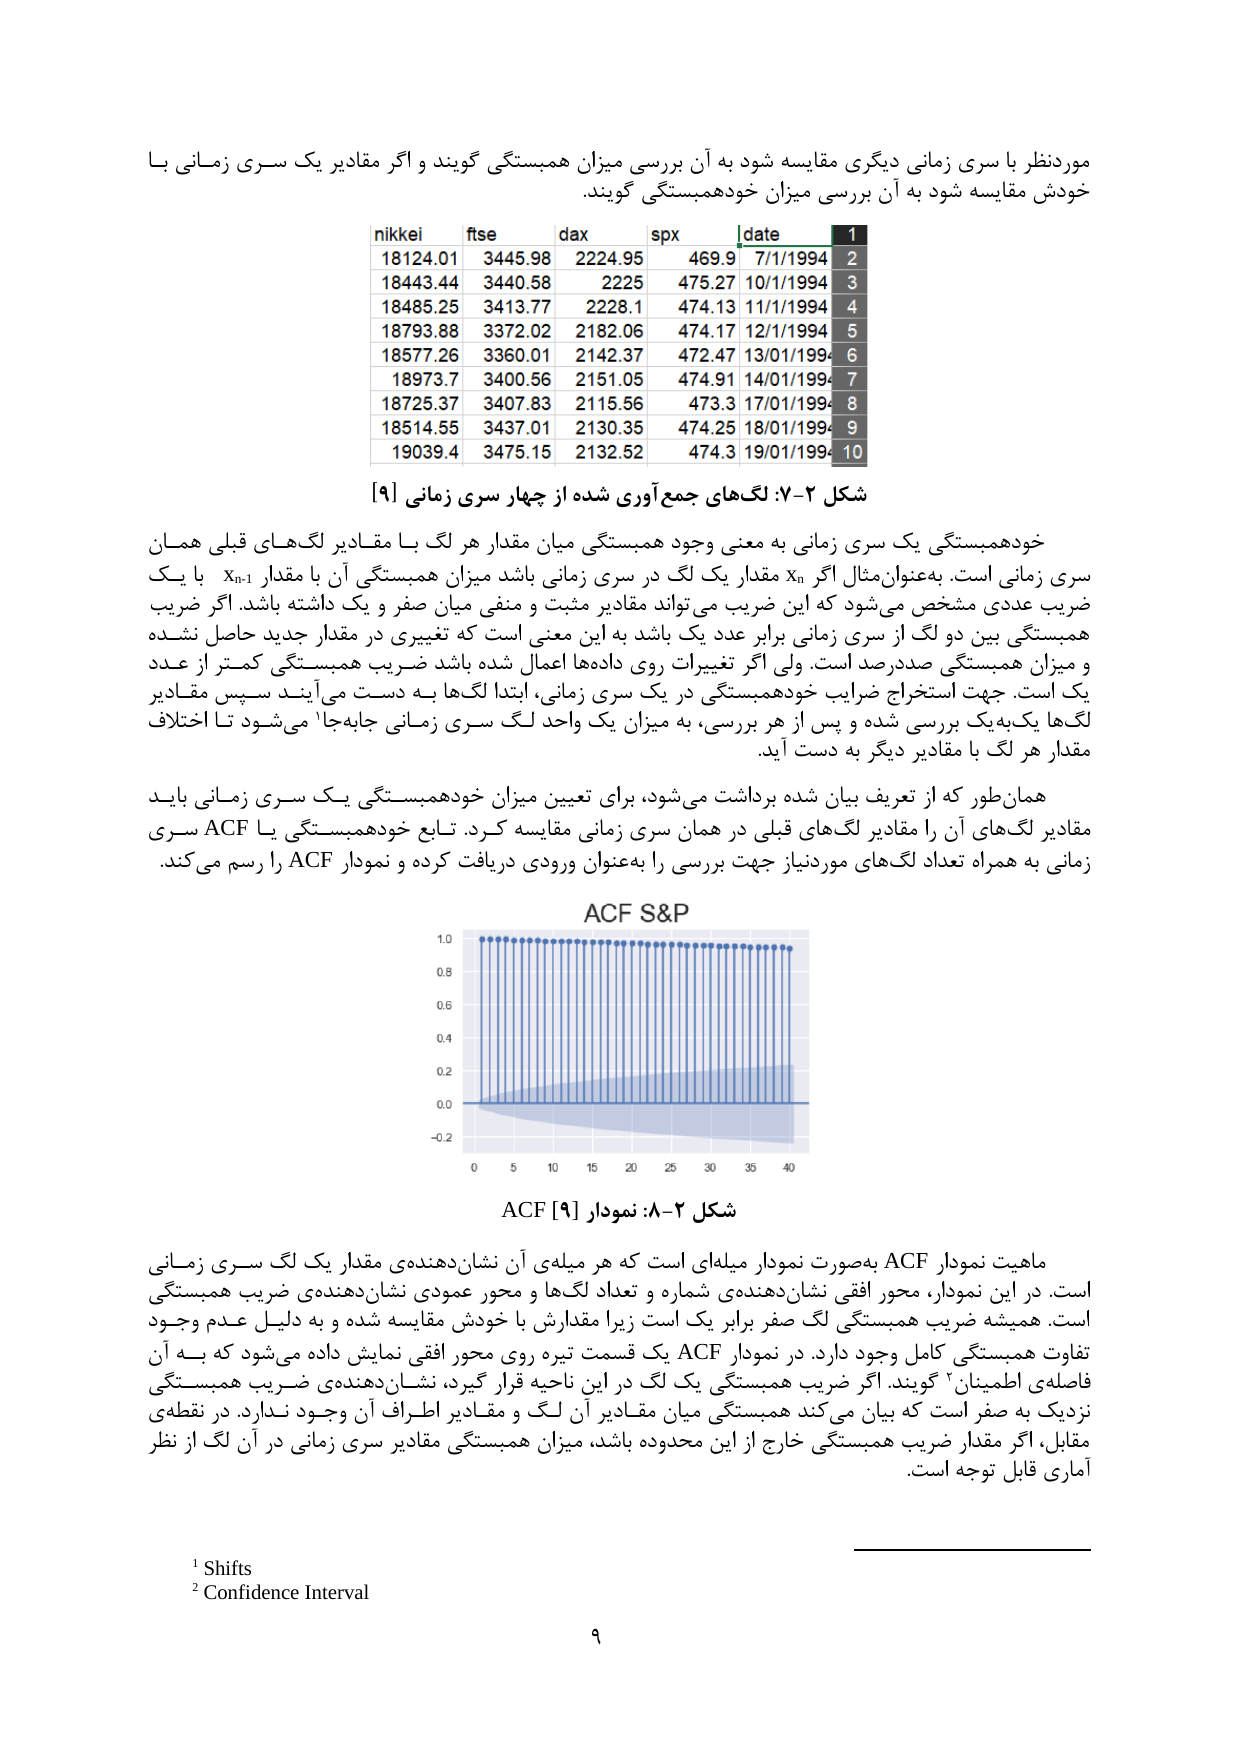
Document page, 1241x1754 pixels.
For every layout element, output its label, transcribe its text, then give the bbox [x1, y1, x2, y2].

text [147, 150, 1090, 206]
text شکل ‏2-7: لگ‌های جمع‌آوری شده از چهار سری زمانی [۹] [147, 485, 1090, 510]
picture [422, 896, 814, 1178]
picture [369, 225, 868, 467]
text ماهیت نمودار ACF به‌صورت نمودار میله‌ای است که هر میله‌ی آن نشان‌دهنده‌ی مقدار یک لگ سری زمانی است. در این نمودار، محور افقی نشان‌دهنده‌ی شماره و تعداد لگ‌ها و محور عمودی نشان‌دهنده‌ی ضریب همبستگی است. همیشه ضریب همبستگی لگ صفر برابر یک است زیرا مقدارش با خودش مقایسه شده و به دلیل عدم وجود تفاوت همبستگی کامل وجود دارد. در نمودار ACF یک قسمت تیره روی محور افقی نمایش داده می‌شود که به آن فاصله‌ی اطمینان گویند. اگر ضریب همبستگی یک لگ در این ناحیه قرار گیرد، نشان‌دهنده‌ی ضریب همبستگی نزدیک به صفر است که بیان می‌کند همبستگی‌ میان مقادیر آن لگ و مقادیر اطراف آن وجود ندارد. در نقطه‌ی مقابل، اگر مقدار ضریب همبستگی خارج از این محدوده باشد، میزان همبستگی مقادیر سری زمانی در آن لگ از نظر آماری قابل توجه است. [147, 1247, 1090, 1486]
text خودهمبستگی یک سری زمانی به معنی وجود همبستگی میان مقدار هر لگ با مقادیر لگ‌های قبلی همان سری زمانی است. به‌عنوان‌مثال اگر xn مقدار یک لگ در سری زمانی باشد میزان همبستگی آن با مقدار xn-1 با یک ضریب عددی مشخص می‌شود که این ضریب می‌تواند مقادیر مثبت و منفی میان صفر و یک داشته باشد. اگر ضریب همبستگی بین دو لگ از سری زمانی برابر عدد یک باشد به این معنی است که تغییری در مقدار جدید حاصل نشده و میزان همبستگی صددرصد است. ولی اگر تغییرات روی داده‌ها اعمال شده باشد ضریب همبستگی کمتر از عدد یک است. جهت استخراج ضرایب خودهمبستگی در یک سری زمانی، ابتدا لگ‌ها به دست می‌آیند سپس مقادیر لگ‌ها یک‌به‌یک بررسی شده و پس از هر بررسی، به میزان یک واحد لگ سری زمانی جابه‌جا می‌شود تا اختلاف مقدار هر لگ با مقادیر دیگر به دست آید. [147, 531, 1090, 766]
text همان‌طور که از تعریف بیان شده برداشت می‌شود، برای تعیین میزان خودهمبستگی یک سری زمانی باید مقادیر لگ‌های آن را مقادیر لگ‌های قبلی در همان سری زمانی مقایسه کرد. تابع خودهمبستگی یا ACF سری زمانی به همراه تعداد لگ‌های موردنیاز جهت بررسی را به‌عنوان ورودی دریافت کرده و نمودار ACF را رسم می‌کند. [147, 785, 1090, 877]
text شکل ‏2-8: نمودار ACF [۹] [147, 1196, 1090, 1226]
